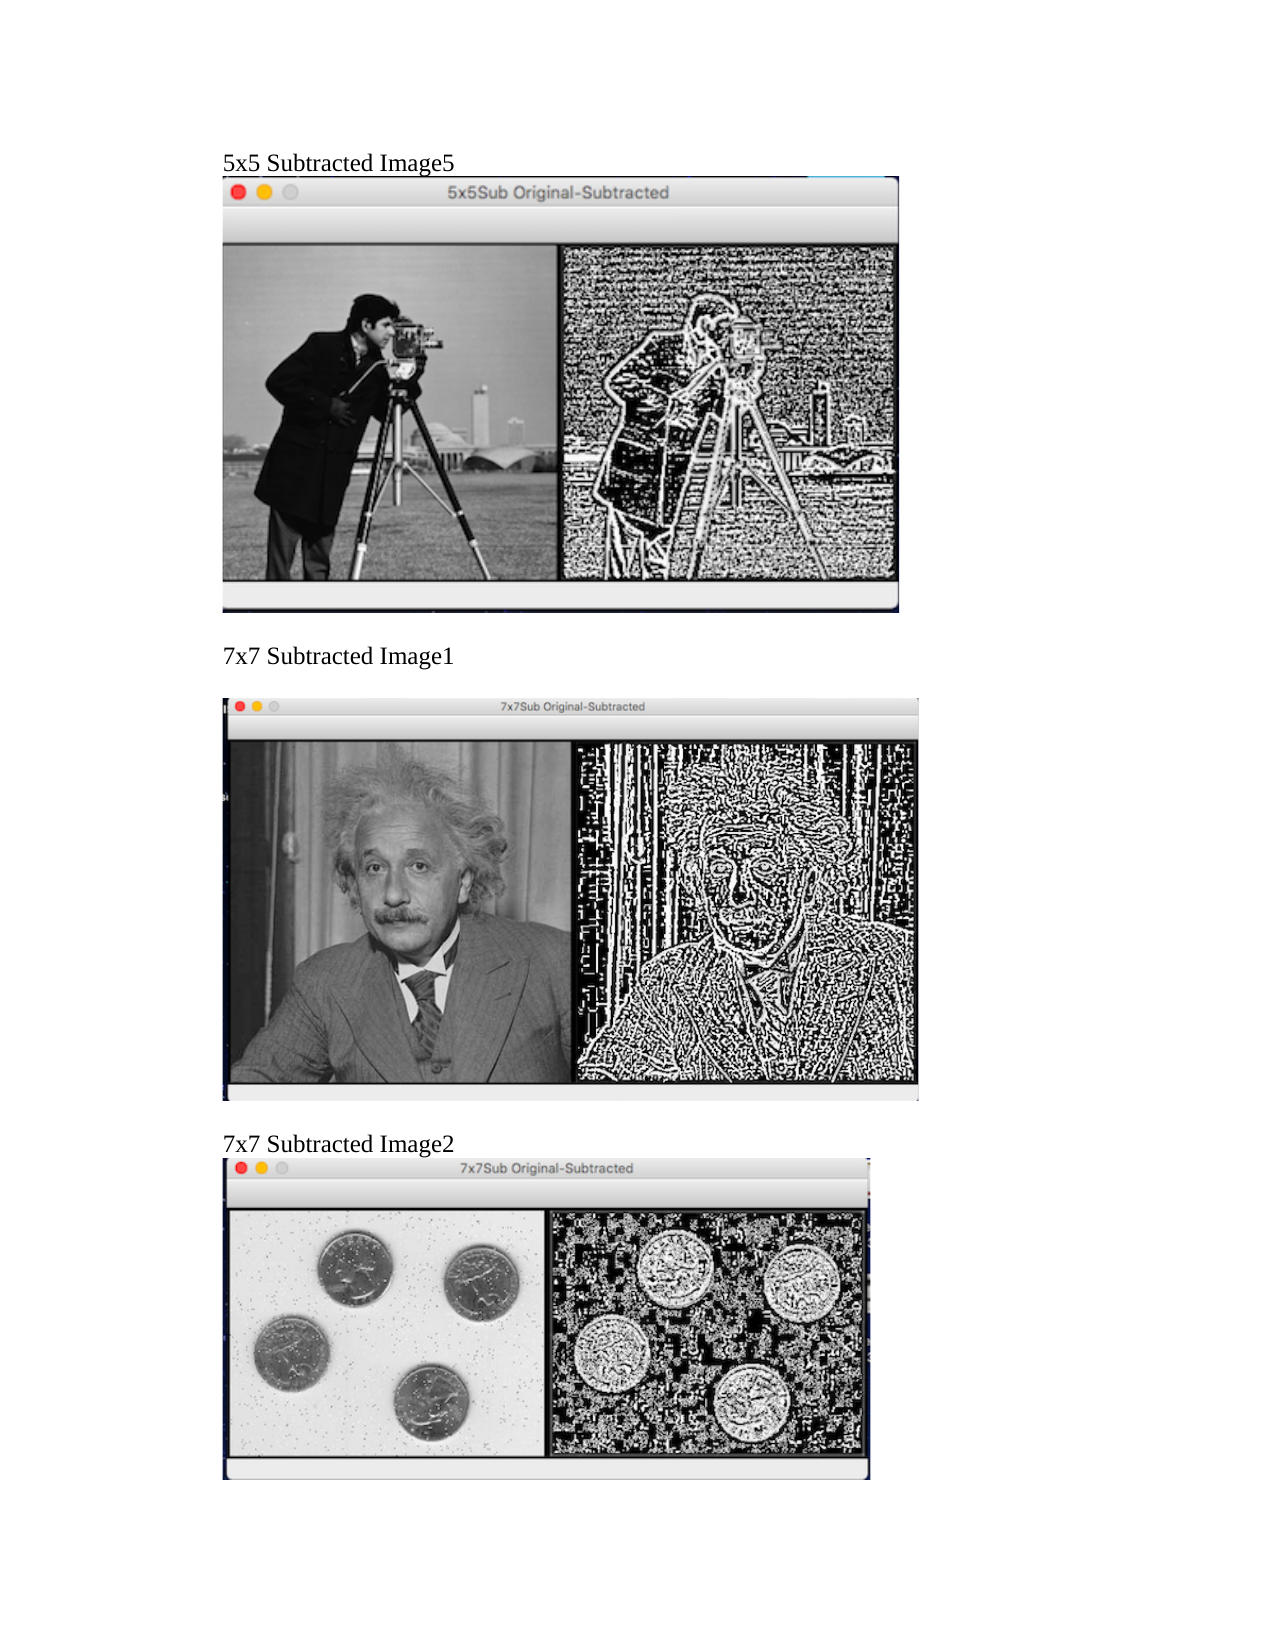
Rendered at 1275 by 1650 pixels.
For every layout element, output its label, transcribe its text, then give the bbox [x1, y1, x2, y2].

picture [222, 1158, 871, 1480]
list 7x7 Subtracted Image1 [223, 641, 1127, 670]
list 7x7 Subtracted Image2 [223, 1129, 1127, 1158]
picture [222, 698, 919, 1101]
picture [222, 176, 900, 613]
